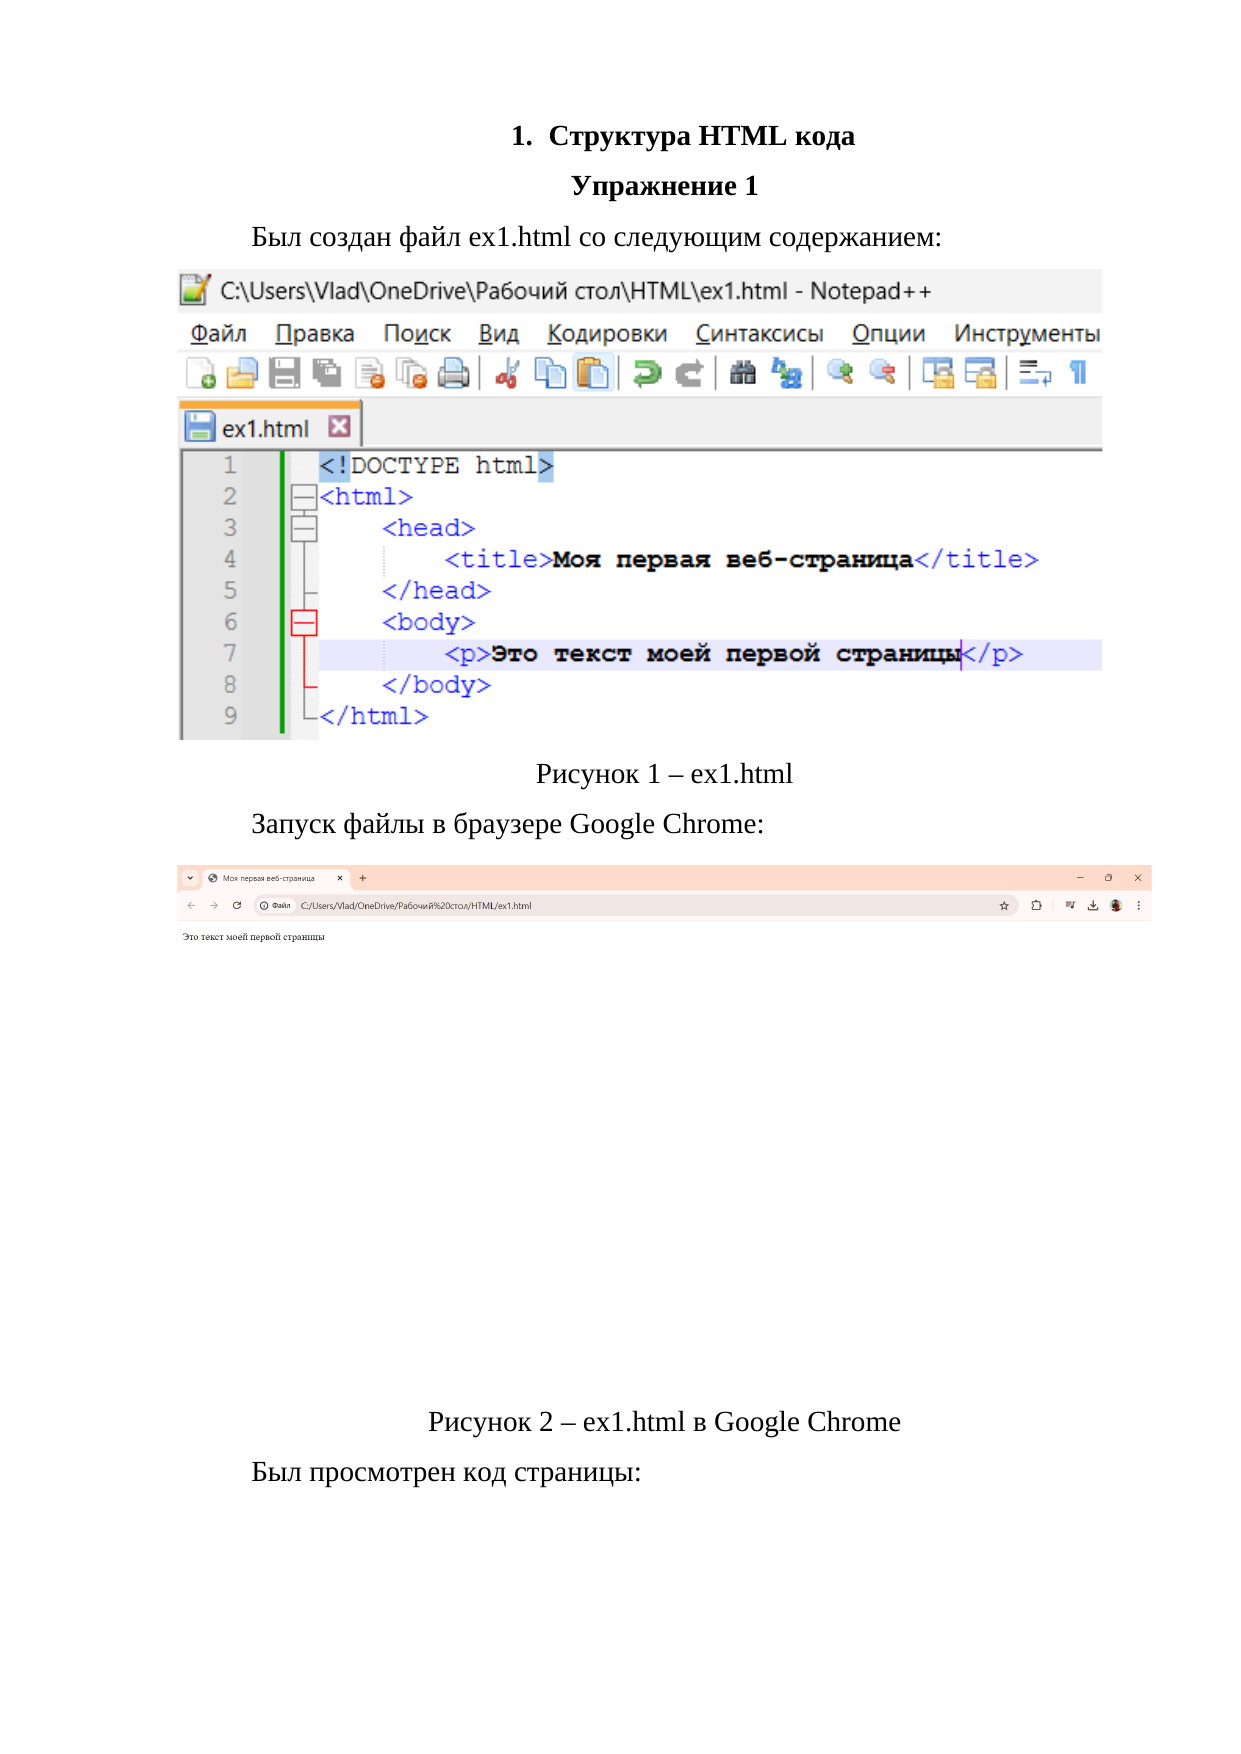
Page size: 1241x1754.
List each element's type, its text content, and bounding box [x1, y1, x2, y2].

text Запуск файлы в браузере Google Chrome: [177, 807, 1152, 840]
list Структура HTML кода [215, 118, 1152, 152]
text Был создан файл ex1.html со следующим содержанием: [177, 219, 1152, 252]
picture [177, 269, 1103, 740]
text Рисунок 2 – ex1.html в Google Chrome [177, 1404, 1152, 1438]
text Упражнение 1 [177, 168, 1152, 202]
text Был просмотрен код страницы: [177, 1454, 1152, 1488]
text Рисунок 1 – ex1.html [177, 756, 1152, 790]
picture [177, 865, 1152, 1379]
